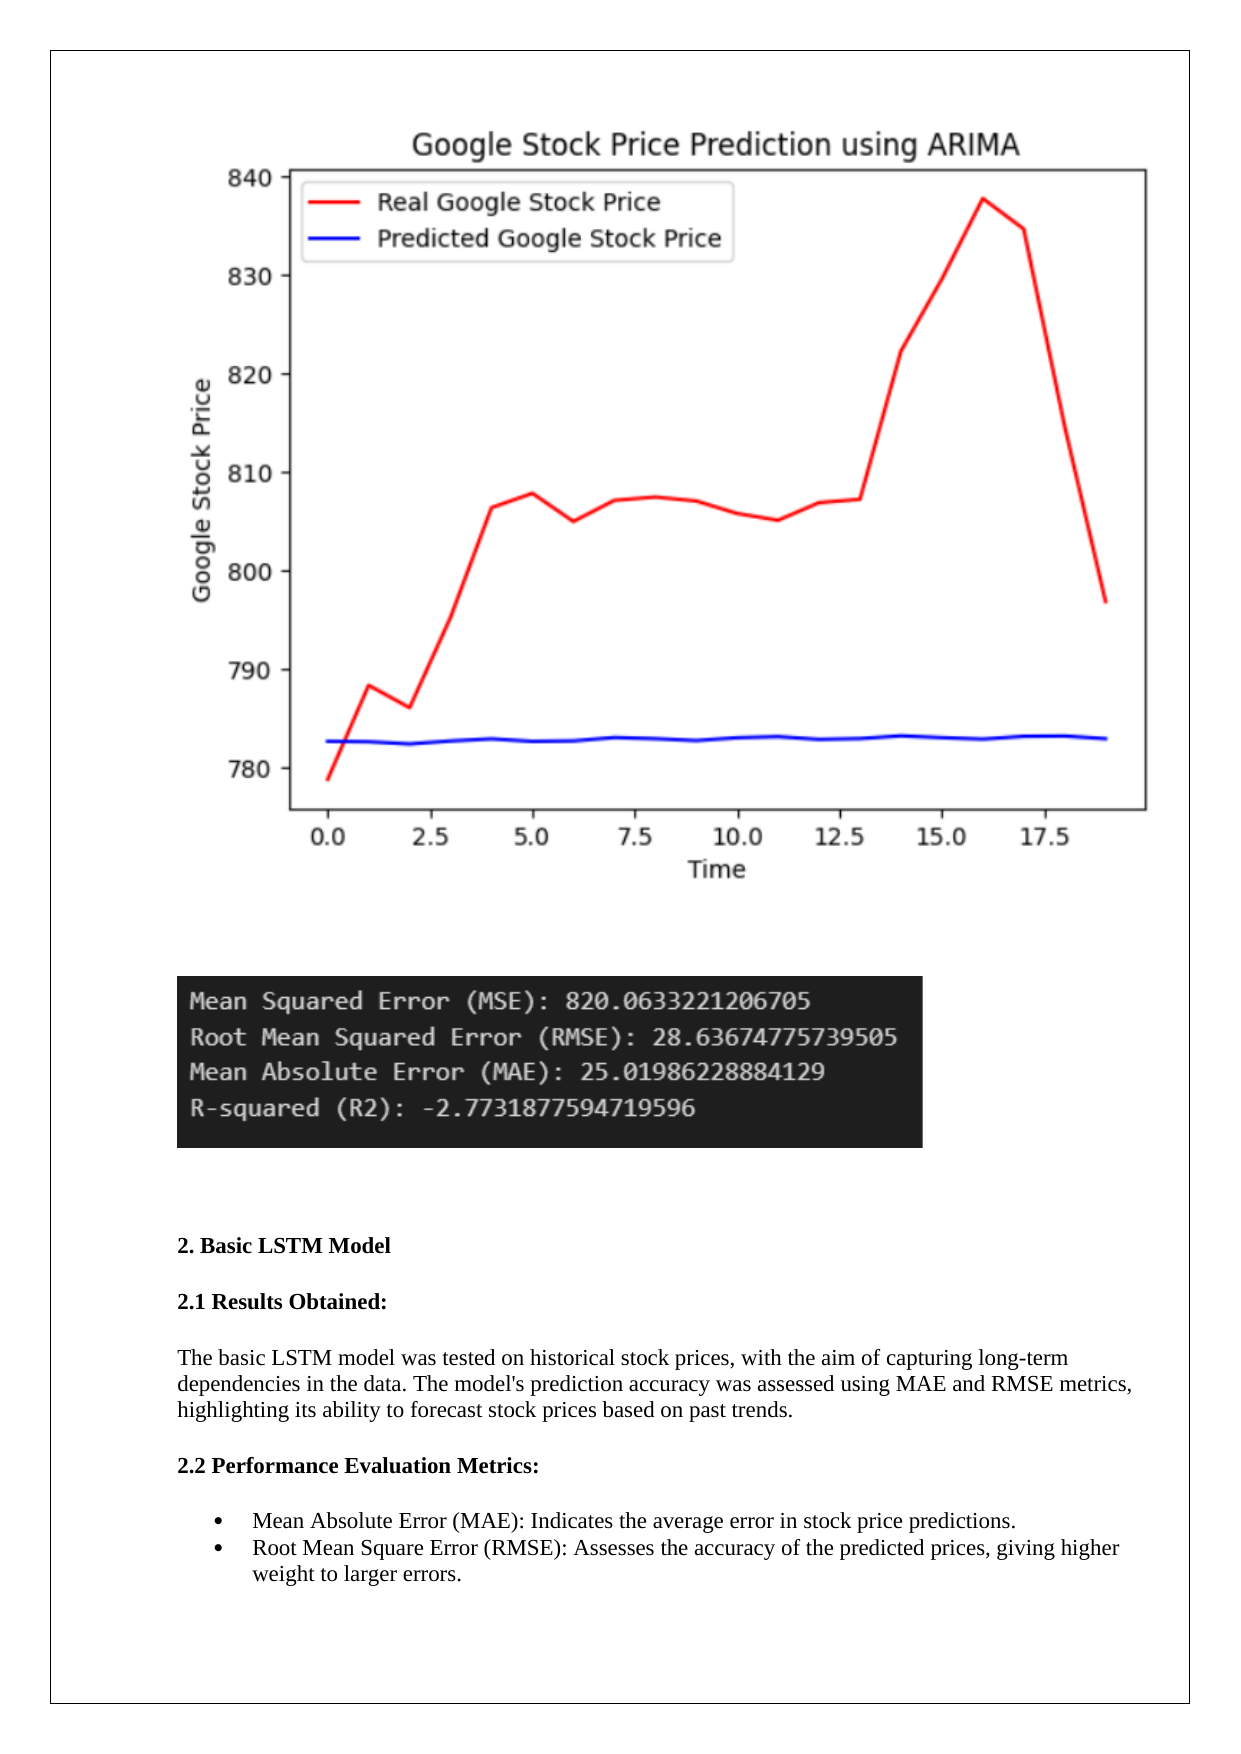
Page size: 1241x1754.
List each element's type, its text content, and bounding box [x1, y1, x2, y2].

list Root Mean Square Error (RMSE): Assesses the accuracy of the predicted prices, giving higher weight to larger errors. [214, 1534, 1152, 1586]
text 2.2 Performance Evaluation Metrics: [177, 1452, 1152, 1478]
picture [177, 118, 1152, 892]
list Mean Absolute Error (MAE): Indicates the average error in stock price predictions. [214, 1507, 1152, 1534]
text 2. Basic LSTM Model [177, 1232, 1152, 1259]
text 2.1 Results Obtained: [177, 1288, 1152, 1314]
text The basic LSTM model was tested on historical stock prices, with the aim of capturing long-term dependencies in the data. The model's prediction accuracy was assessed using MAE and RMSE metrics, highlighting its ability to forecast stock prices based on past trends. [177, 1343, 1152, 1423]
picture [177, 976, 923, 1148]
